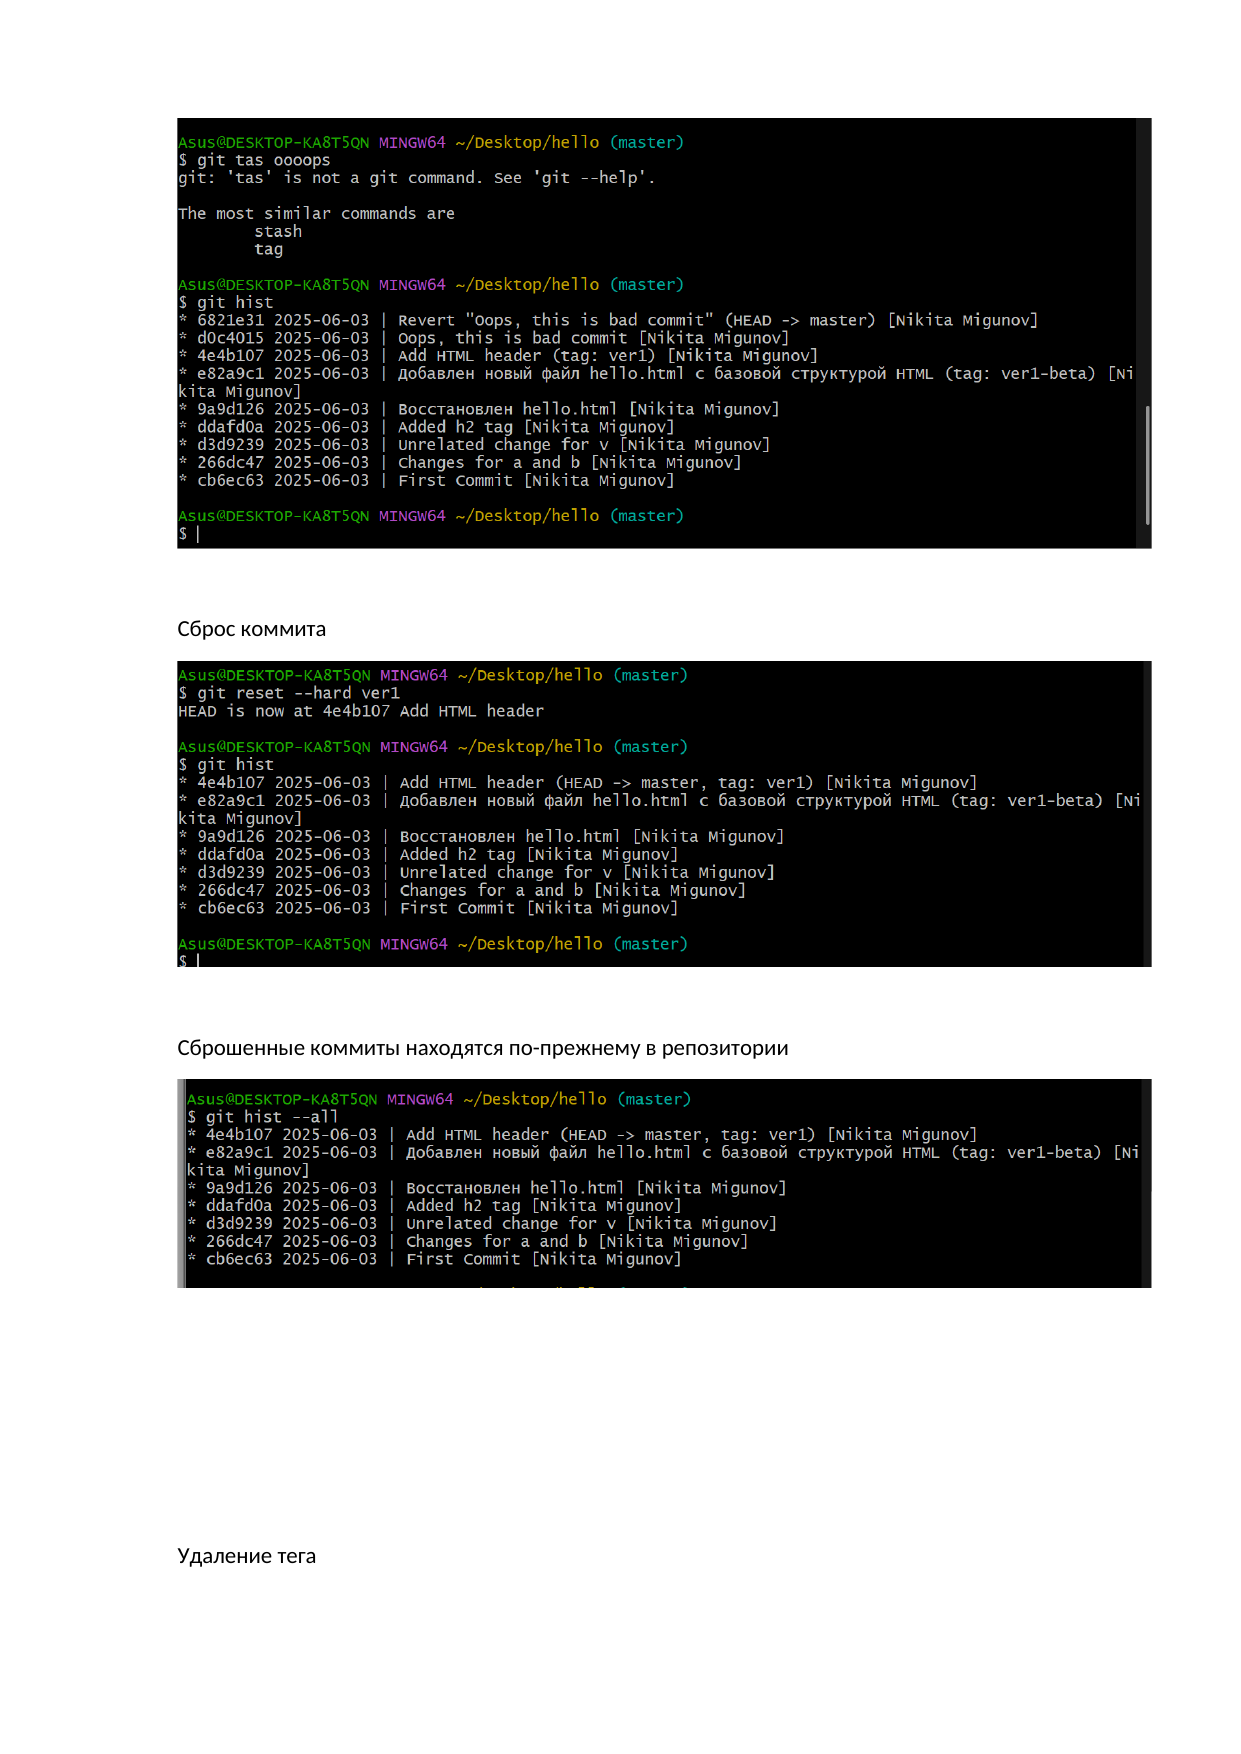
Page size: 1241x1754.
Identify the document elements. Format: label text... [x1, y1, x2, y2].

picture [177, 118, 1152, 549]
text Сброшенные коммиты находятся по-прежнему в репозитории [177, 1033, 1152, 1061]
picture [177, 661, 1152, 967]
text Сброс коммита [177, 614, 1152, 642]
text Удаление тега [177, 1541, 1152, 1569]
picture [177, 1079, 1152, 1288]
